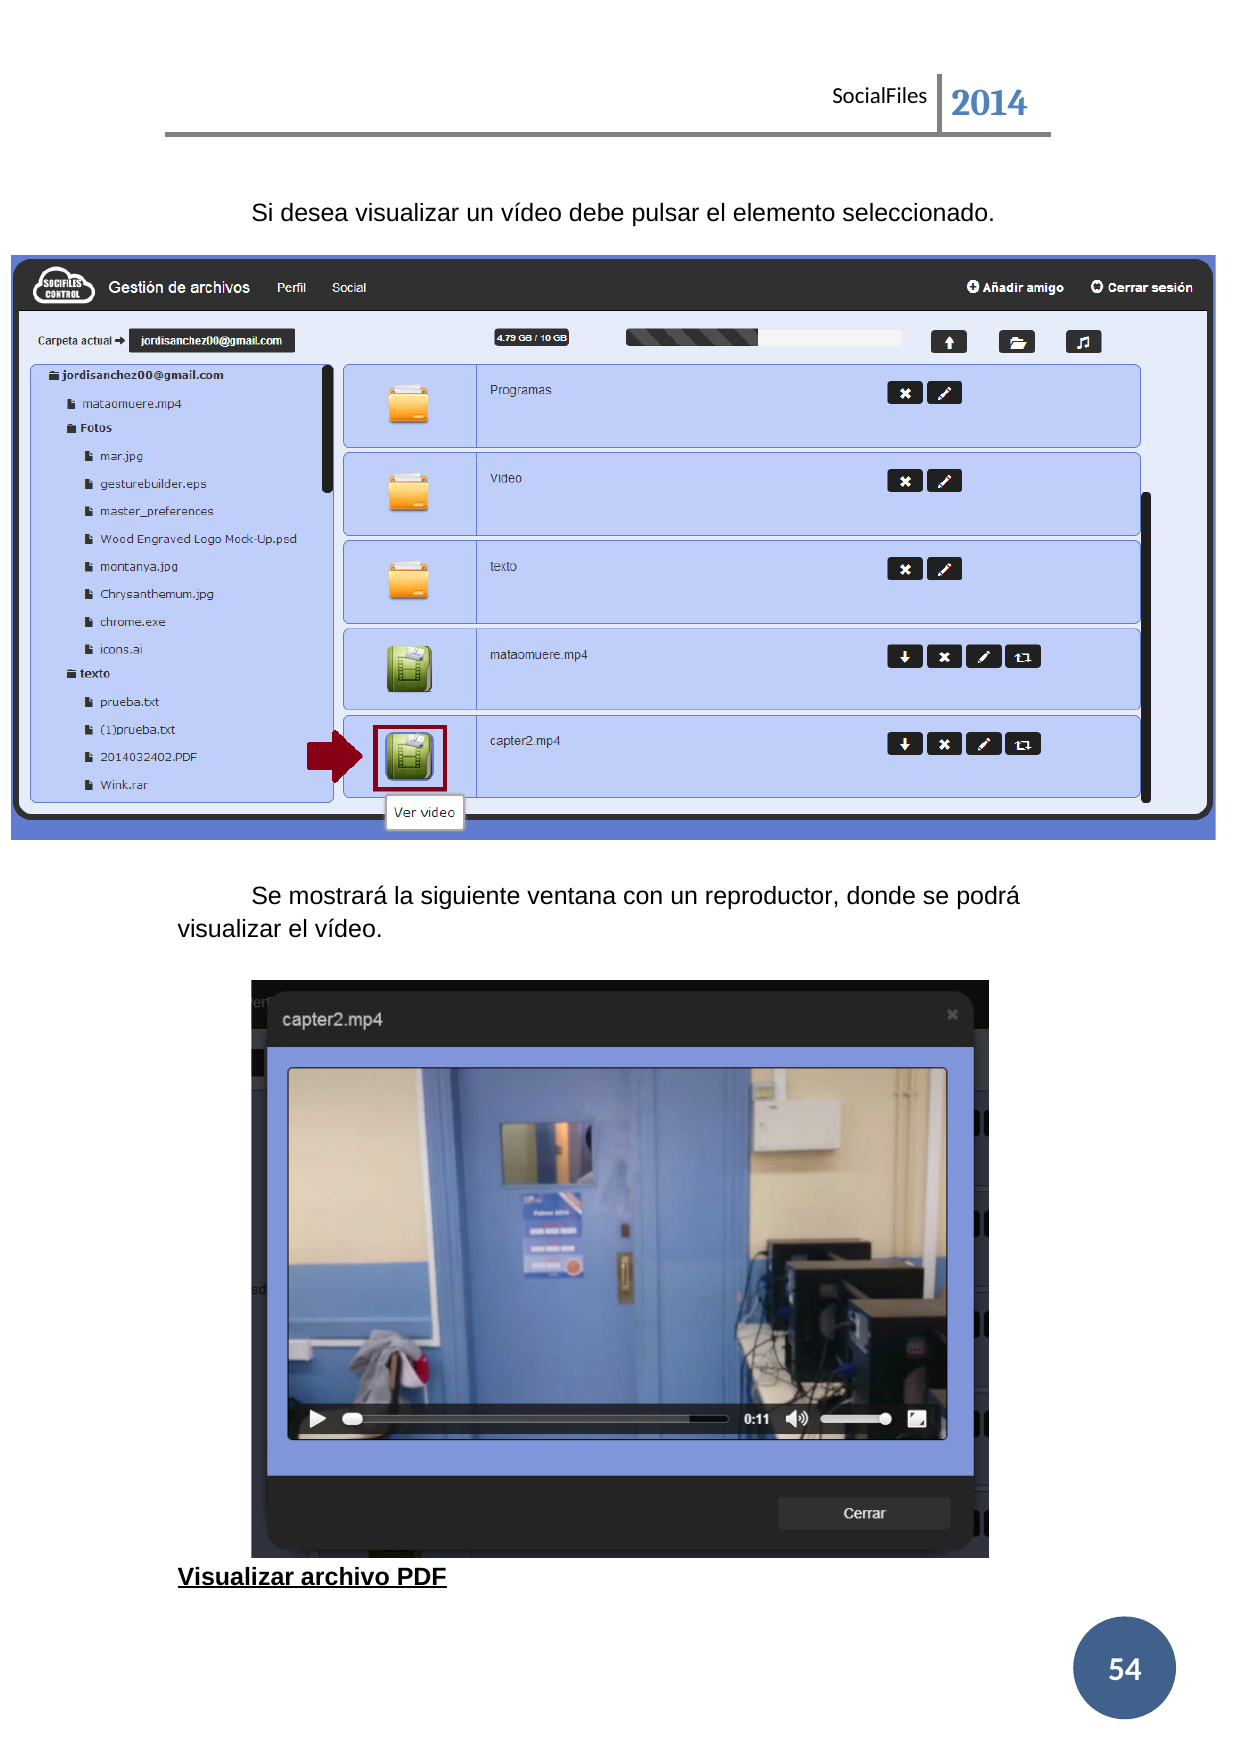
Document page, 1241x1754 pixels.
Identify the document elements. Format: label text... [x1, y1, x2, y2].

text Se mostrará la siguiente ventana con un reproductor, donde se podrá visualizar el vídeo. [177, 881, 1063, 943]
text Si desea visualizar un vídeo debe pulsar el elemento seleccionado. [177, 198, 1063, 226]
text Visualizar archivo PDF [177, 1561, 1063, 1590]
picture [251, 980, 989, 1558]
picture [11, 255, 1216, 840]
